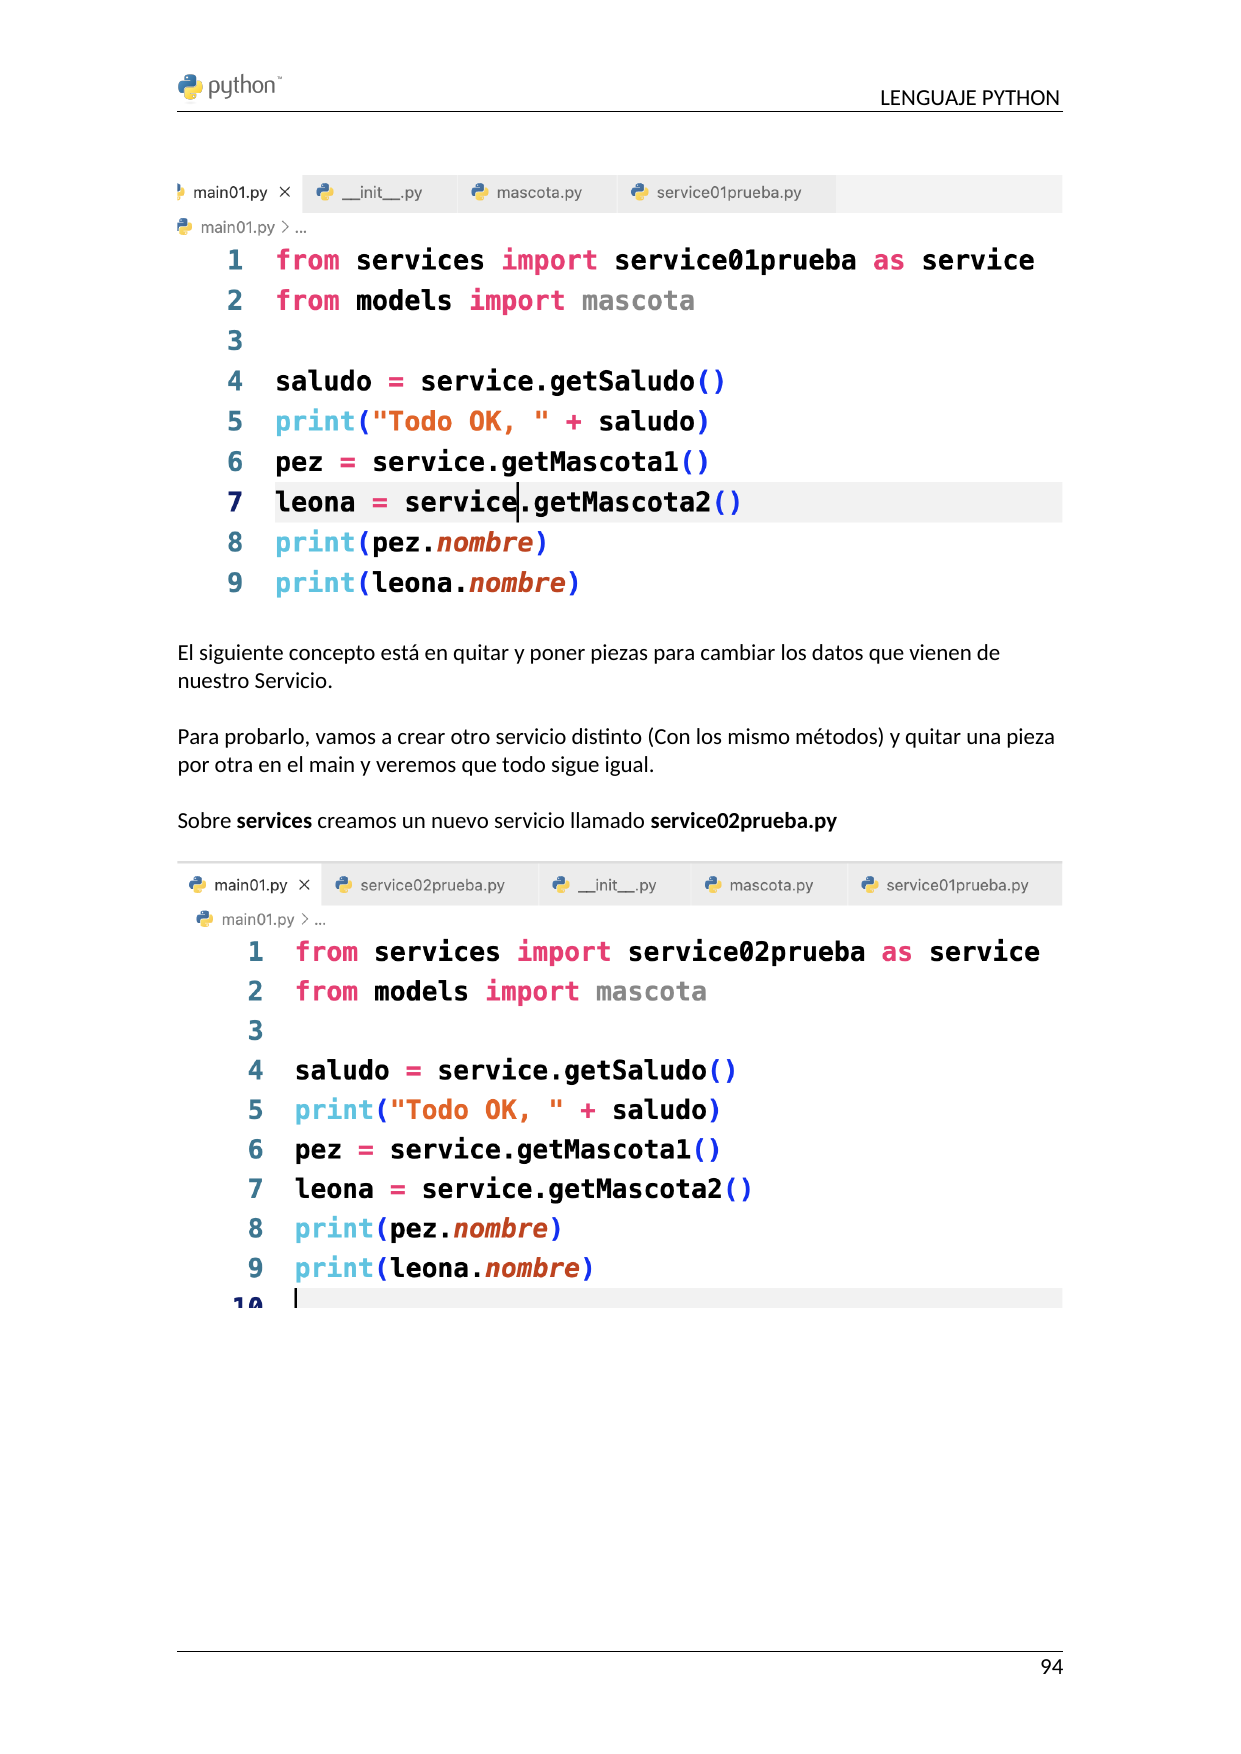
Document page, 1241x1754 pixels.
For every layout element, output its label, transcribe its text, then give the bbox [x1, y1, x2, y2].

text El siguiente concepto está en quitar y poner piezas para cambiar los datos que vienen de nuestro Servicio. [177, 638, 1063, 694]
picture [177, 73, 283, 105]
picture [177, 861, 1063, 1308]
text Sobre services creamos un nuevo servicio llamado service02prueba.py [177, 806, 1063, 834]
picture [177, 175, 1063, 610]
text Para probarlo, vamos a crear otro servicio distinto (Con los mismo métodos) y quitar una pieza por otra en el main y veremos que todo sigue igual. [177, 722, 1063, 778]
